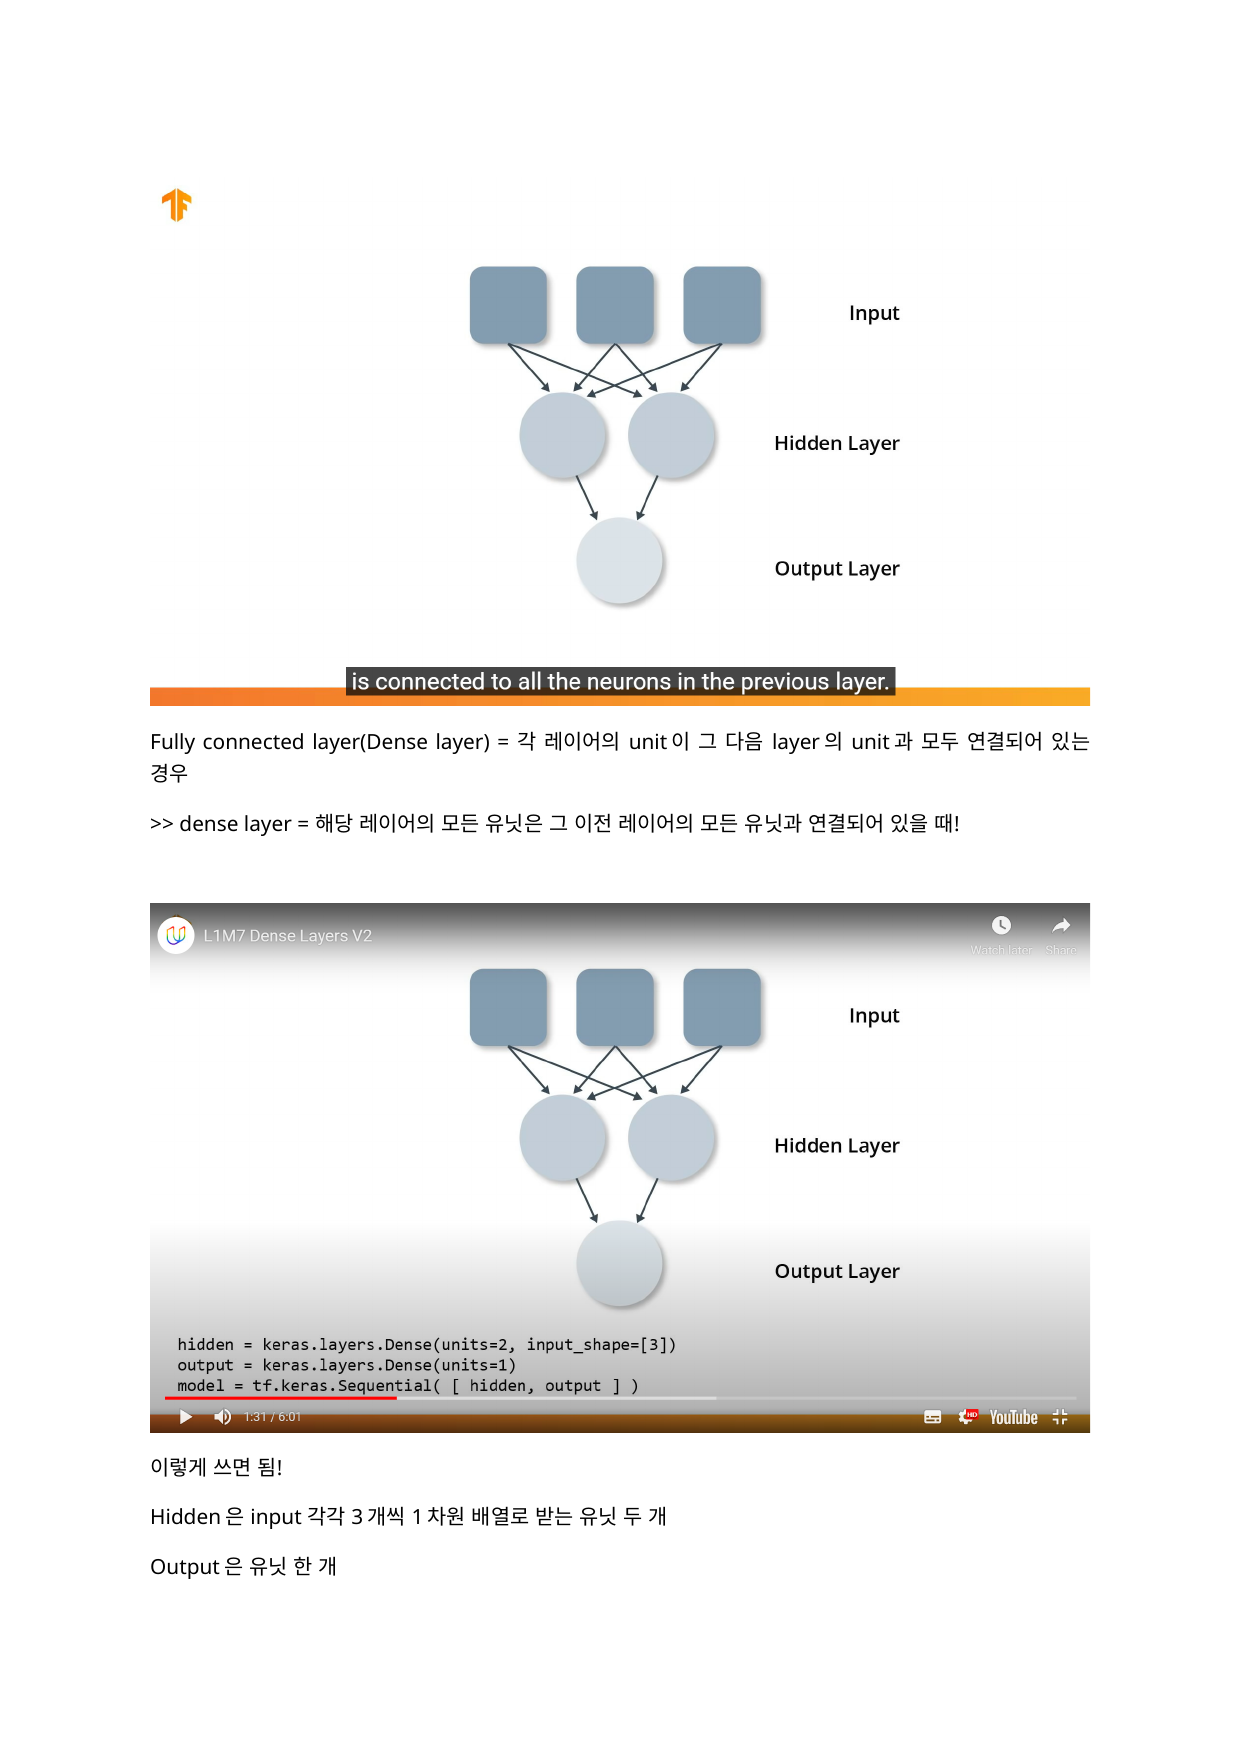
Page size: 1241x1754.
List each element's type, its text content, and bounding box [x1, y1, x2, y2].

text 이렇게 쓰면 됨! [150, 1451, 1090, 1482]
picture [150, 177, 1091, 706]
picture [150, 903, 1091, 1433]
text Output은 유닛 한 개 [150, 1550, 1090, 1580]
text Fully connected layer(Dense layer) = 각 레이어의 unit이 그 다음 layer의 unit과 모두 연결되어 있는 경우 [150, 725, 1090, 788]
text >> dense layer = 해당 레이어의 모든 유닛은 그 이전 레이어의 모든 유닛과 연결되어 있을 때! [150, 807, 1090, 837]
text Hidden은 input 각각 3개씩 1차원 배열로 받는 유닛 두 개 [150, 1501, 1090, 1531]
